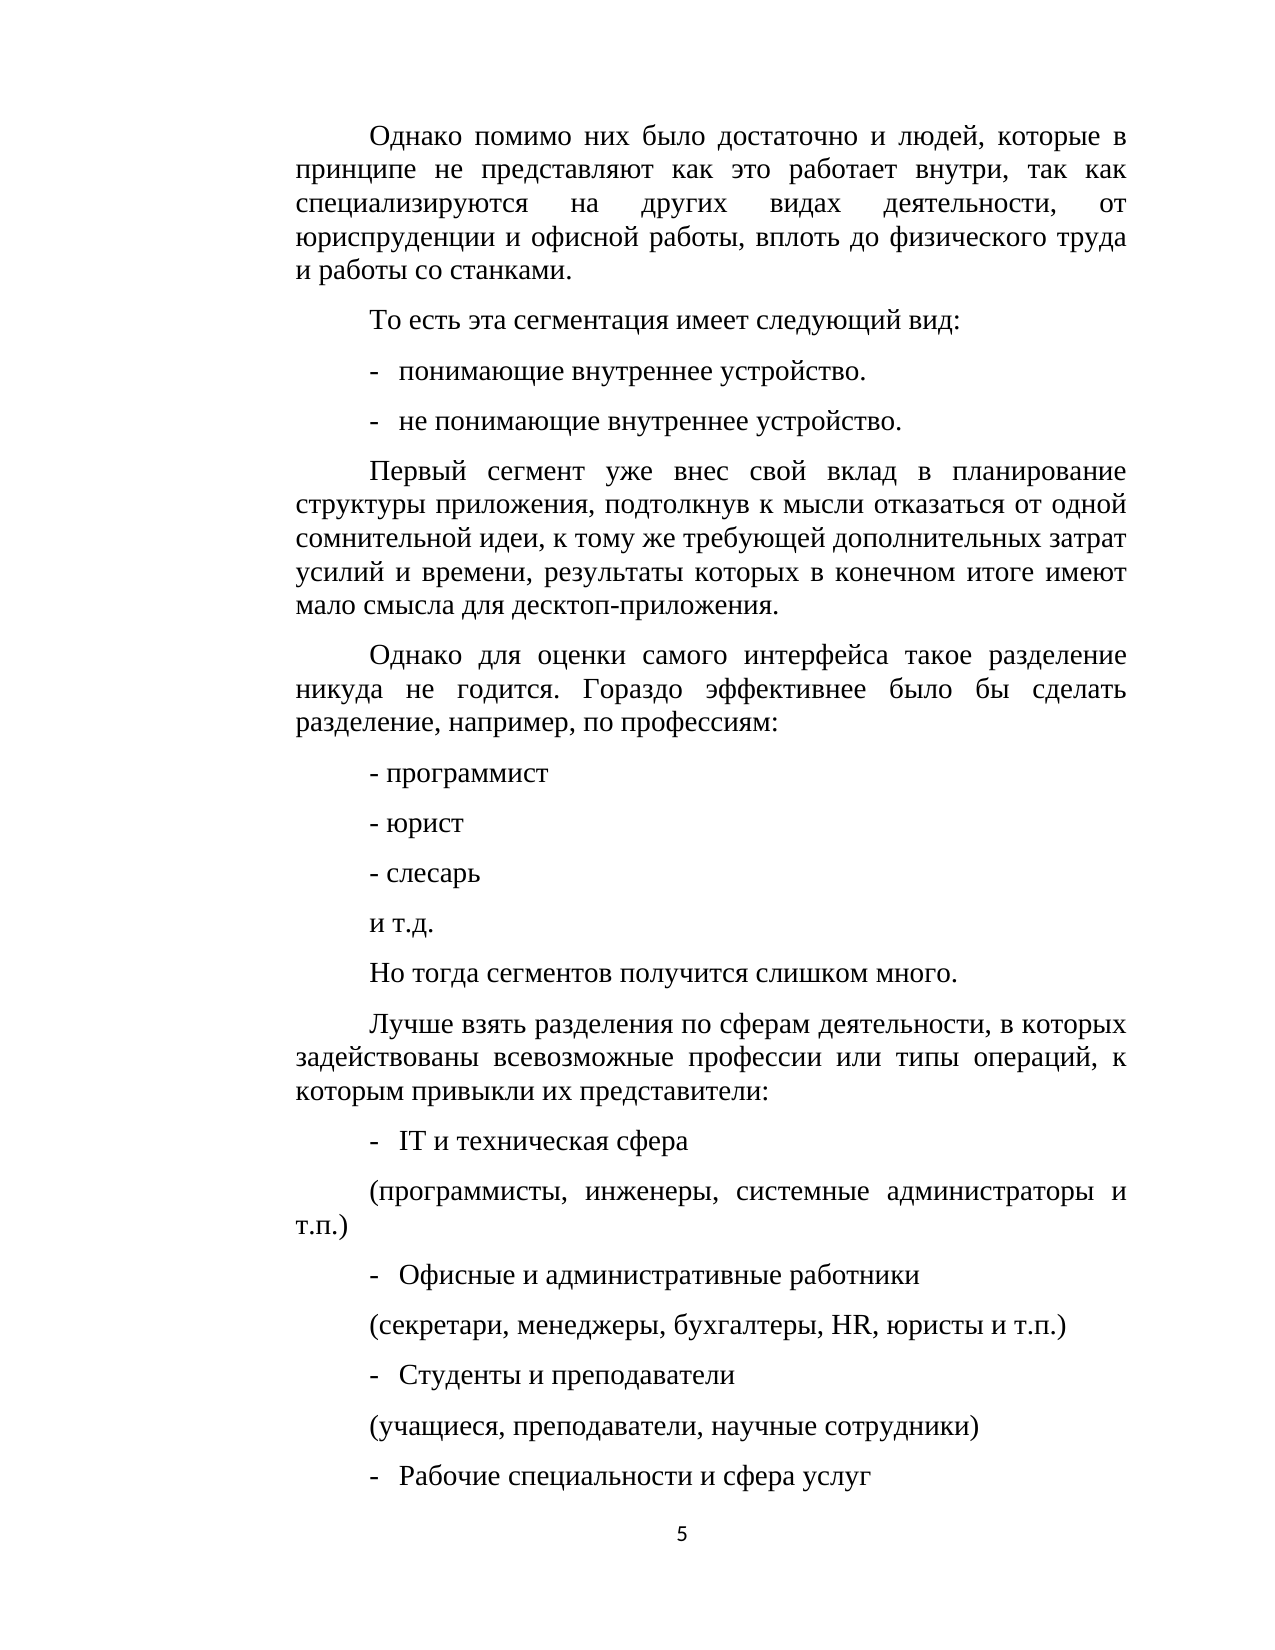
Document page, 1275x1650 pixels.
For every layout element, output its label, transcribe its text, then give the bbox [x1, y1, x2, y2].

text - Рабочие специальности и сфера услуг [295, 1458, 1127, 1491]
text Однако для оценки самого интерфейса такое разделение никуда не годится. Гораздо эффективнее было бы сделать разделение, например, по профессиям: [295, 637, 1127, 738]
text Но тогда сегментов получится слишком много. [295, 956, 1127, 989]
text (секретари, менеджеры, бухгалтеры, HR, юристы и т.п.) [295, 1307, 1127, 1341]
text - IT и техническая сфера [295, 1123, 1127, 1157]
text - Офисные и административные работники [295, 1257, 1127, 1291]
text - не понимающие внутреннее устройство. [295, 403, 1127, 436]
text - понимающие внутреннее устройство. [295, 353, 1127, 386]
text - Студенты и преподаватели [295, 1357, 1127, 1391]
text - юрист [295, 805, 1127, 838]
text То есть эта сегментация имеет следующий вид: [295, 302, 1127, 336]
text (учащиеся, преподаватели, научные сотрудники) [295, 1408, 1127, 1441]
text Лучше взять разделения по сферам деятельности, в которых задействованы всевозможные профессии или типы операций, к которым привыкли их представители: [295, 1006, 1127, 1106]
text (программисты, инженеры, системные администраторы и т.п.) [295, 1173, 1127, 1240]
text Однако помимо них было достаточно и людей, которые в принципе не представляют как это работает внутри, так как специализируются на других видах деятельности, от юриспруденции и офисной работы, вплоть до физического труда и работы со станками. [295, 118, 1127, 286]
text и т.д. [295, 905, 1127, 939]
text Первый сегмент уже внес свой вклад в планирование структуры приложения, подтолкнув к мысли отказаться от одной сомнительной идеи, к тому же требующей дополнительных затрат усилий и времени, результаты которых в конечном итоге имеют мало смысла для десктоп-приложения. [295, 453, 1127, 621]
text - программист [295, 755, 1127, 788]
text - слесарь [295, 855, 1127, 889]
